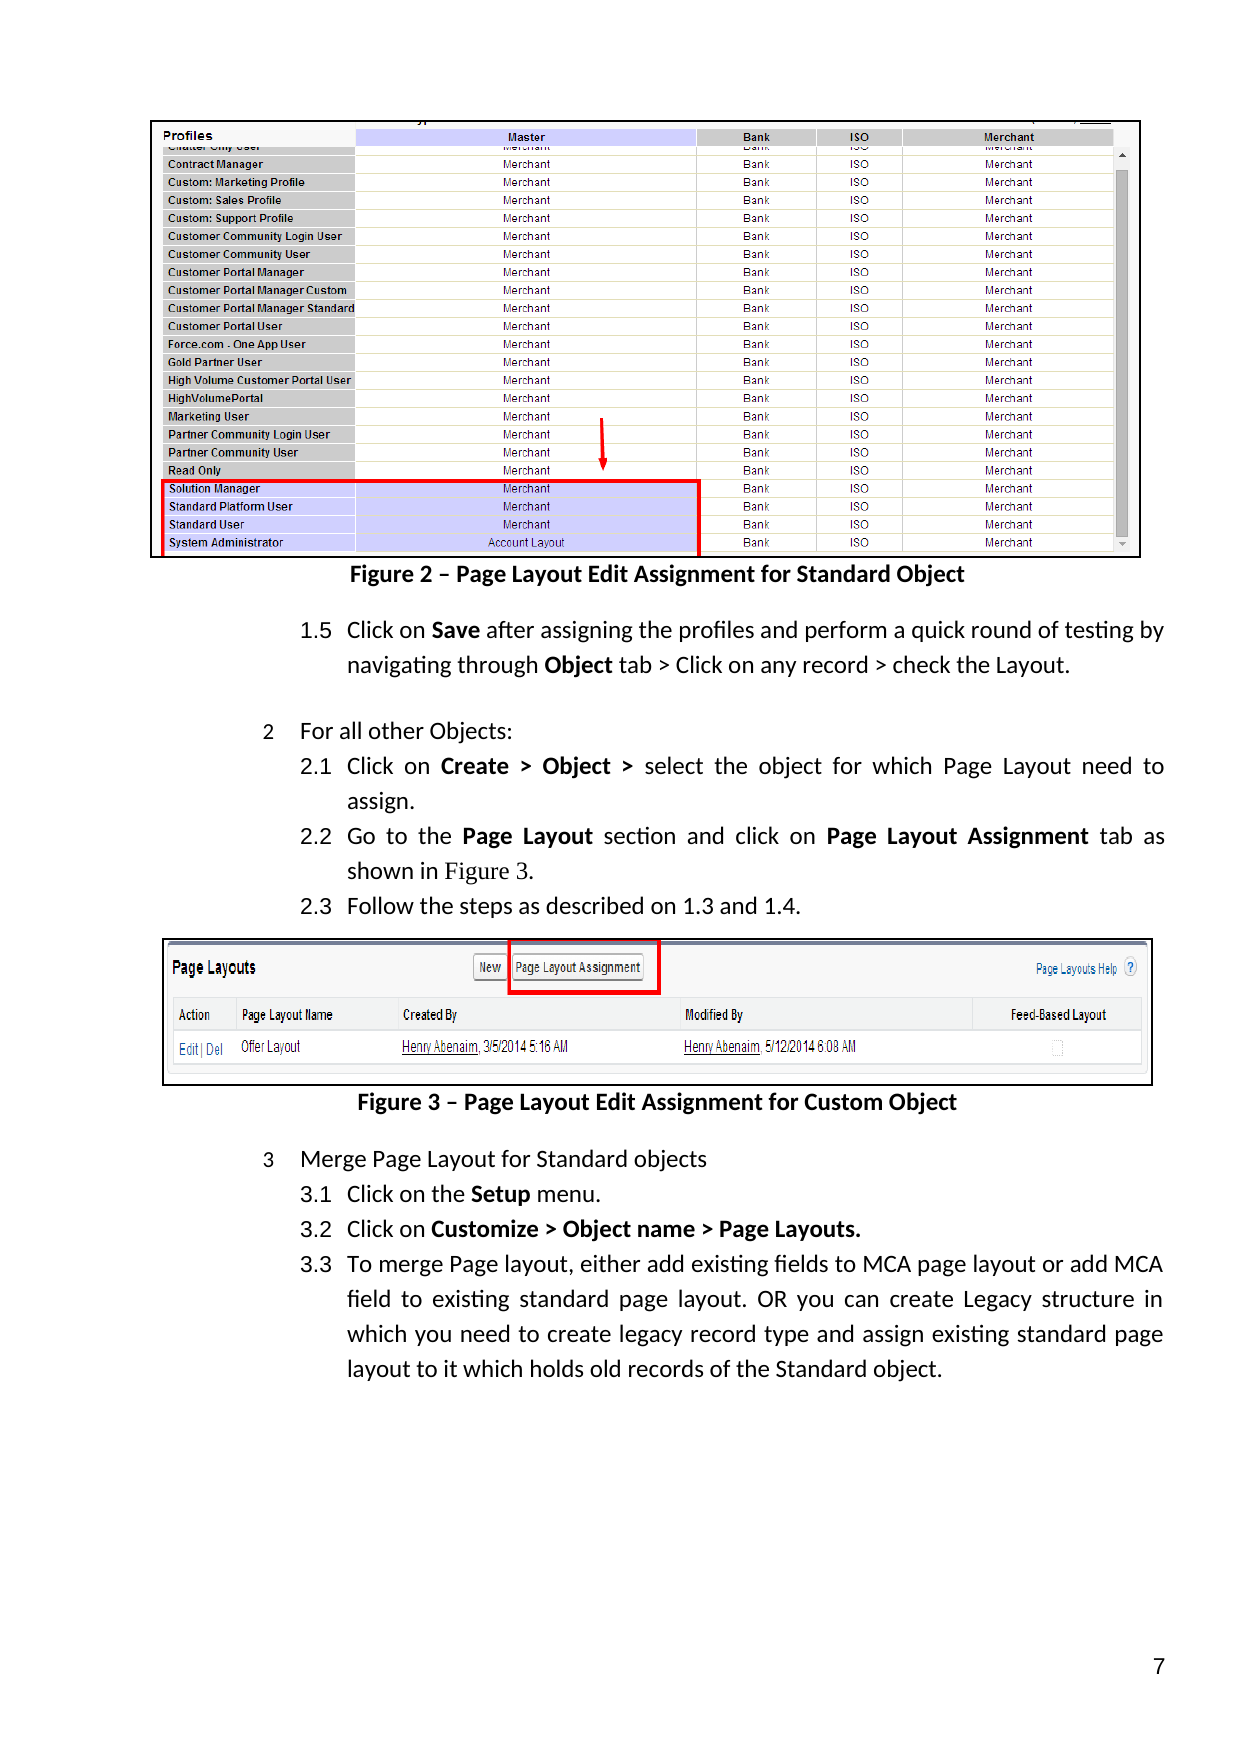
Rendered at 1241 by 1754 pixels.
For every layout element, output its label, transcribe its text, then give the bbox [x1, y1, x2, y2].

text Figure 3 – Page Layout Edit Assignment for Custom Object [150, 1086, 1165, 1117]
list To merge Page layout, either add existing fields to MCA page layout or add MCA field to existing standard page layout. OR you can create Legacy structure in which you need to create legacy record type and assign existing standard page layout to it which holds old records of the Standard object. [300, 1248, 1165, 1383]
list Click on the Setup menu. [300, 1178, 1165, 1208]
list Merge Page Layout for Standard objects [262, 1143, 1165, 1173]
picture [164, 940, 1151, 1084]
text Figure 2 – Page Layout Edit Assignment for Standard Object [150, 558, 1165, 588]
list Follow the steps as described on 1.3 and 1.4. [300, 890, 1165, 921]
list Click on Customize > Object name > Page Layouts. [300, 1213, 1165, 1243]
list For all other Objects: [262, 715, 1165, 746]
list Go to the Page Layout section and click on Page Layout Assignment tab as shown in Figure 3. [300, 820, 1165, 886]
list Click on Create > Object > select the object for which Page Layout need to assign. [300, 750, 1165, 816]
picture [152, 122, 1139, 556]
list Click on Save after assigning the profiles and perform a quick round of testing by navigating through Object tab > Click on any record > check the Layout. [300, 614, 1165, 680]
